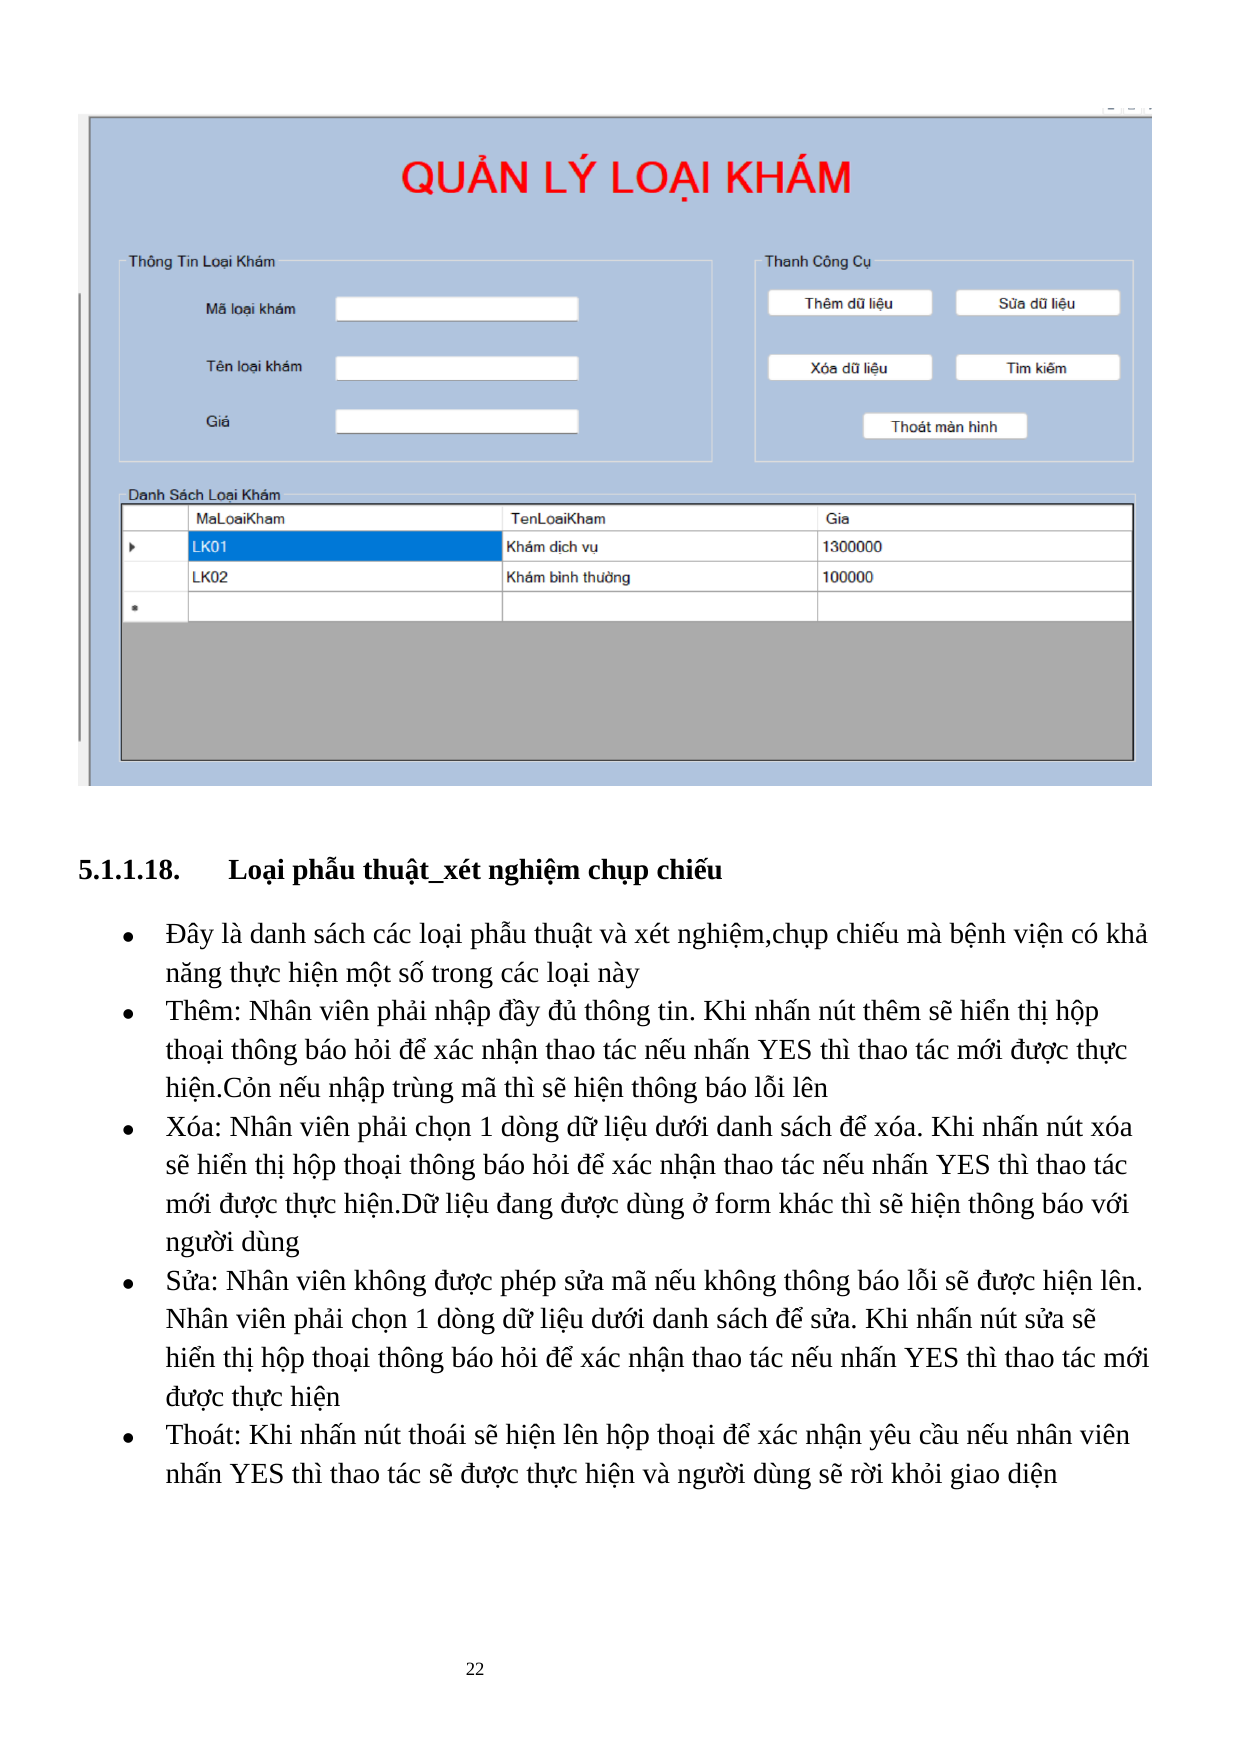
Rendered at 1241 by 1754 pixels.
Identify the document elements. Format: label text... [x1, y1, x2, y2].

subtitle Loại phẫu thuật_xét nghiệm chụp chiếu [78, 852, 1153, 886]
picture [78, 108, 1152, 786]
list Sửa: Nhân viên không được phép sửa mã nếu không thông báo lỗi sẽ được hiện lên. Nhân viên phải chọn 1 dòng dữ liệu dưới danh sách để sửa. Khi nhấn nút sửa sẽ hiển thị hộp thoại thông báo hỏi để xác nhận thao tác nếu nhấn YES thì thao tác mới được thực hiện [122, 1263, 1153, 1412]
list Xóa: Nhân viên phải chọn 1 dòng dữ liệu dưới danh sách để xóa. Khi nhấn nút xóa sẽ hiển thị hộp thoại thông báo hỏi để xác nhận thao tác nếu nhấn YES thì thao tác mới được thực hiện.Dữ liệu đang được dùng ở form khác thì sẽ hiện thông báo với người dùng [122, 1109, 1153, 1258]
list Đây là danh sách các loại phẫu thuật và xét nghiệm,chụp chiếu mà bệnh viện có khả năng thực hiện một số trong các loại này [122, 916, 1153, 988]
list Thoát: Khi nhấn nút thoái sẽ hiện lên hộp thoại để xác nhận yêu cầu nếu nhân viên nhấn YES thì thao tác sẽ được thực hiện và người dùng sẽ rời khỏi giao diện [122, 1417, 1153, 1489]
list Thêm: Nhân viên phải nhập đầy đủ thông tin. Khi nhấn nút thêm sẽ hiển thị hộp thoại thông báo hỏi để xác nhận thao tác nếu nhấn YES thì thao tác mới được thực hiện.Cỏn nếu nhập trùng mã thì sẽ hiện thông báo lỗi lên [122, 993, 1153, 1104]
